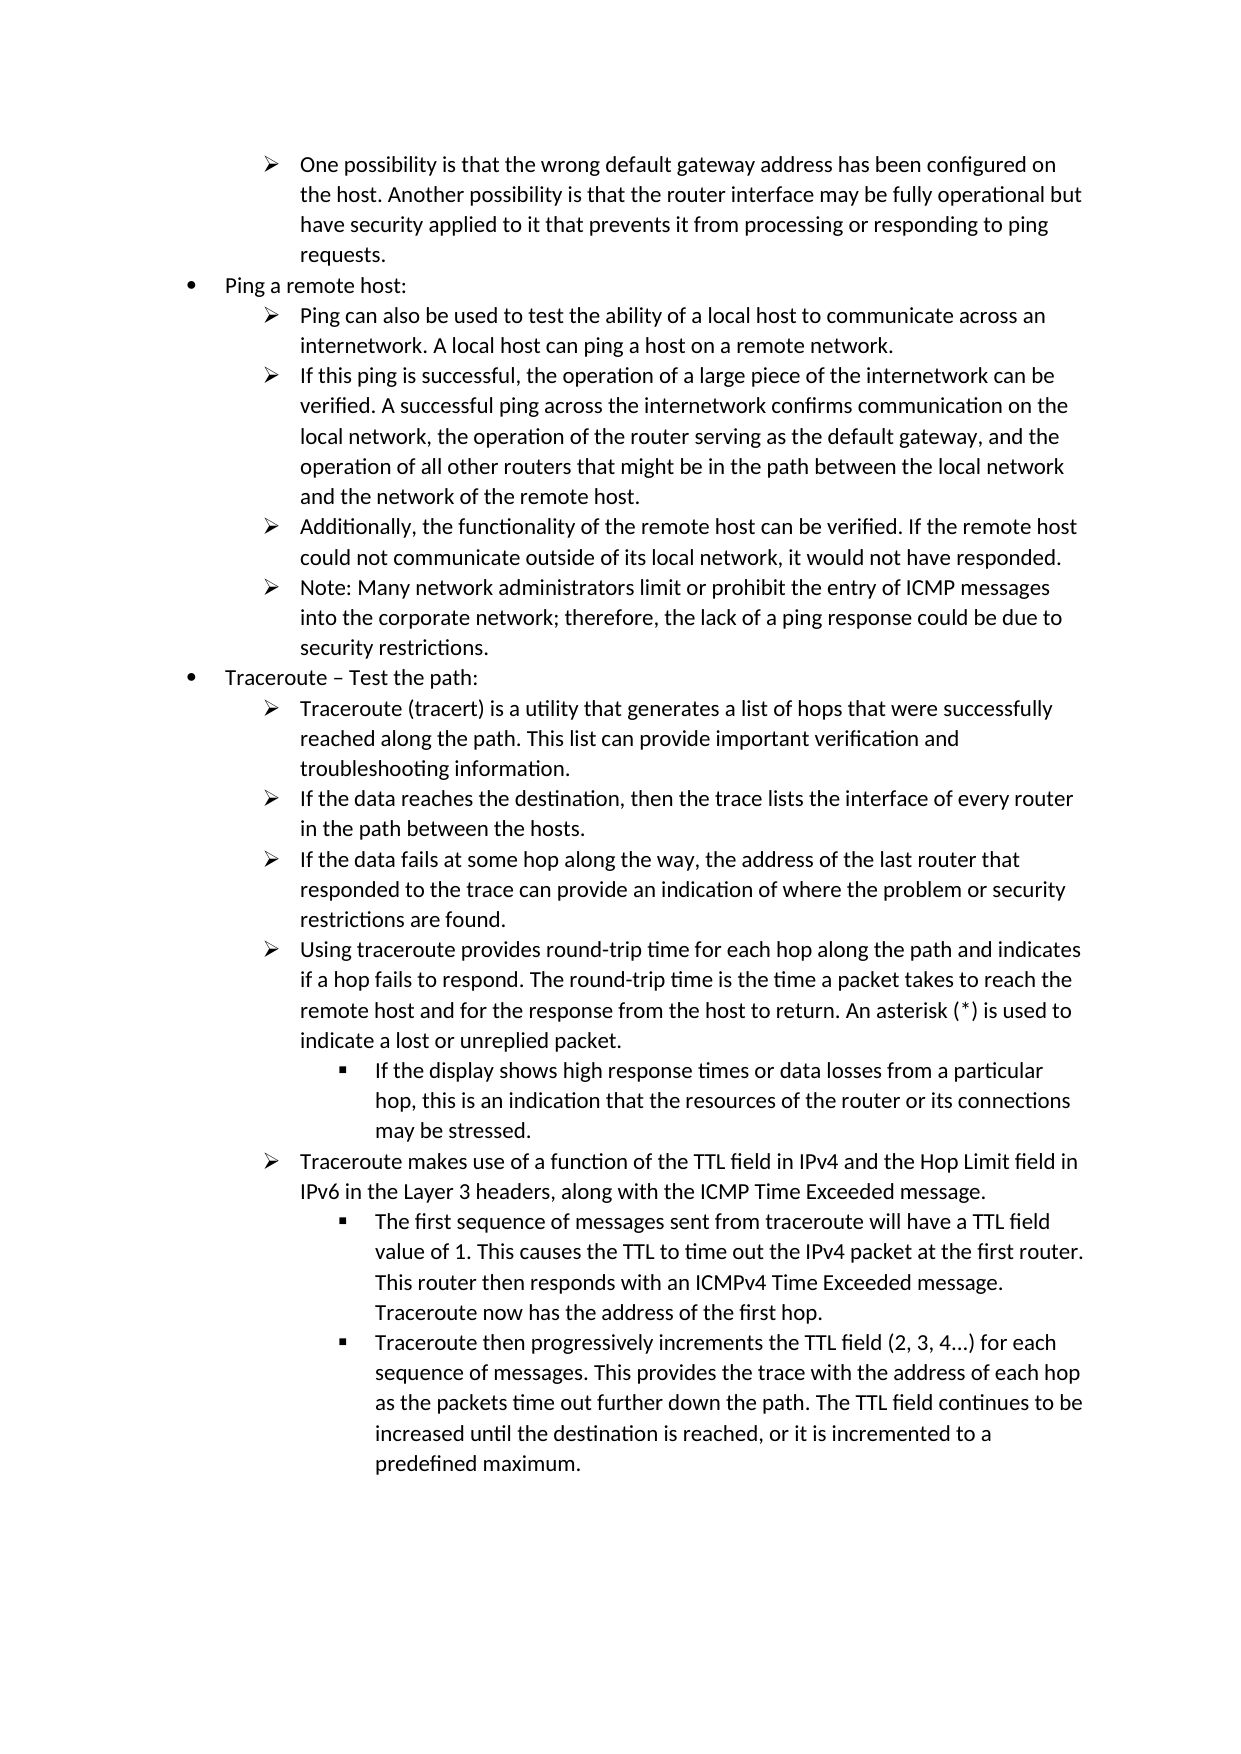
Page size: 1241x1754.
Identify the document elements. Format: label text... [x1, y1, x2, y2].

list The first sequence of messages sent from traceroute will have a TTL field value of 1. This causes the TTL to time out the IPv4 packet at the first router. This router then responds with an ICMPv4 Time Exceeded message. Traceroute now has the address of the first hop. [337, 1207, 1090, 1326]
list Ping can also be used to test the ability of a local host to communicate across an internetwork. A local host can ping a host on a remote network. [262, 301, 1090, 359]
list If the display shows high response times or data losses from a particular hop, this is an indication that the resources of the router or its connections may be stressed. [337, 1056, 1090, 1145]
list If this ping is successful, the operation of a large piece of the internetwork can be verified. A successful ping across the internetwork confirms communication on the local network, the operation of the router serving as the default gateway, and the operation of all other routers that might be in the path between the local network and the network of the remote host. [262, 361, 1090, 510]
list Traceroute – Test the path: [187, 663, 1090, 692]
list Using traceroute provides round-trip time for each hop along the path and indicates if a hop fails to respond. The round-trip time is the time a packet takes to reach the remote host and for the response from the host to return. An asterisk (*) is used to indicate a lost or unreplied packet. [262, 935, 1090, 1054]
list Traceroute (tracert) is a utility that generates a list of hops that were successfully reached along the path. This list can provide important verification and troubleshooting information. [262, 694, 1090, 782]
list Note: Many network administrators limit or prohibit the entry of ICMP messages into the corporate network; therefore, the lack of a ping response could be due to security restrictions. [262, 573, 1090, 661]
list Additionally, the functionality of the remote host can be verified. If the remote host could not communicate outside of its local network, it would not have responded. [262, 512, 1090, 571]
list Ping a remote host: [187, 271, 1090, 299]
list Traceroute then progressively increments the TTL field (2, 3, 4...) for each sequence of messages. This provides the trace with the address of each hop as the packets time out further down the path. The TTL field continues to be increased until the destination is reached, or it is incremented to a predefined maximum. [337, 1328, 1090, 1477]
list One possibility is that the wrong default gateway address has been configured on the host. Another possibility is that the router interface may be fully operational but have security applied to it that prevents it from processing or responding to ping requests. [262, 150, 1090, 269]
list Traceroute makes use of a function of the TTL field in IPv4 and the Hop Limit field in IPv6 in the Layer 3 headers, along with the ICMP Time Exceeded message. [262, 1147, 1090, 1205]
list If the data fails at some hop along the way, the address of the last router that responded to the trace can provide an indication of where the problem or security restrictions are found. [262, 845, 1090, 933]
list If the data reaches the destination, then the trace lists the interface of every router in the path between the hosts. [262, 784, 1090, 843]
